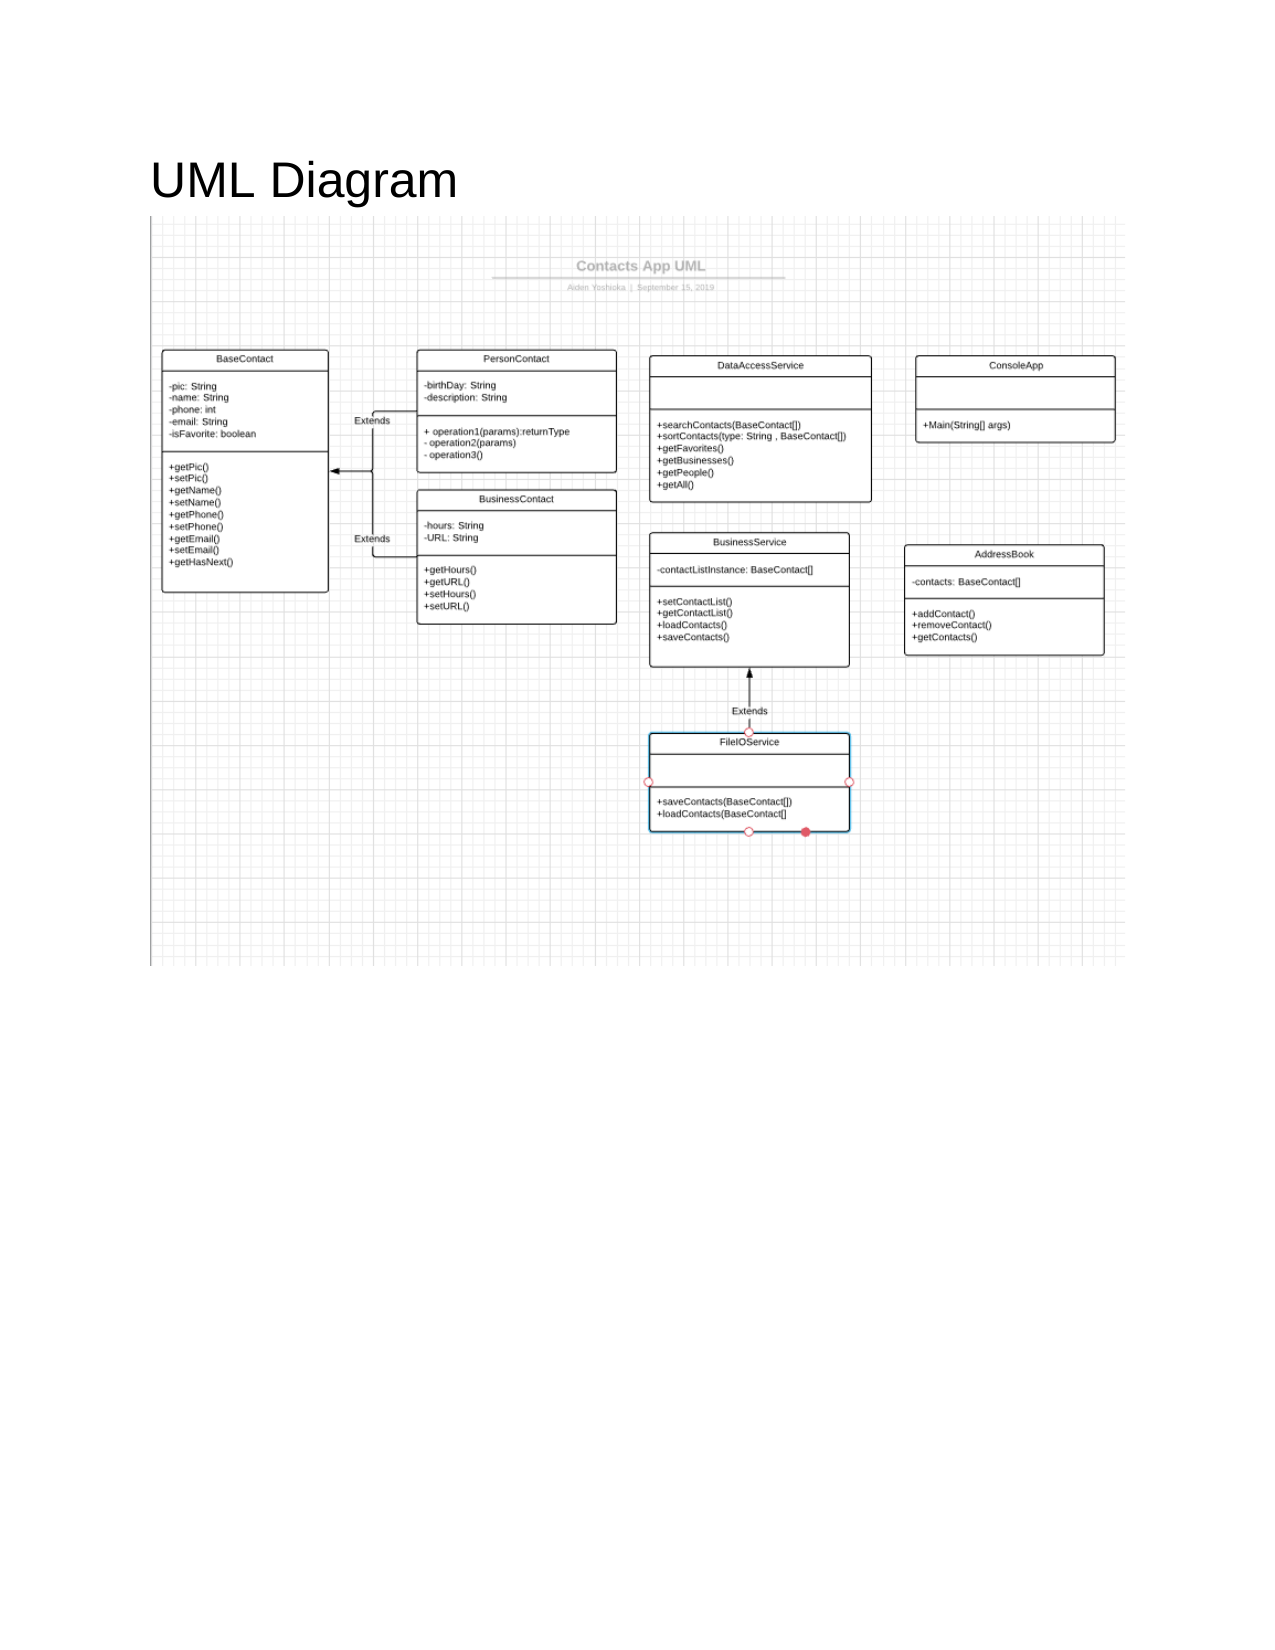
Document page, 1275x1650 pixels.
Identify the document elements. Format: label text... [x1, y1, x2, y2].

text UML Diagram [150, 150, 1125, 207]
picture [150, 216, 1125, 966]
